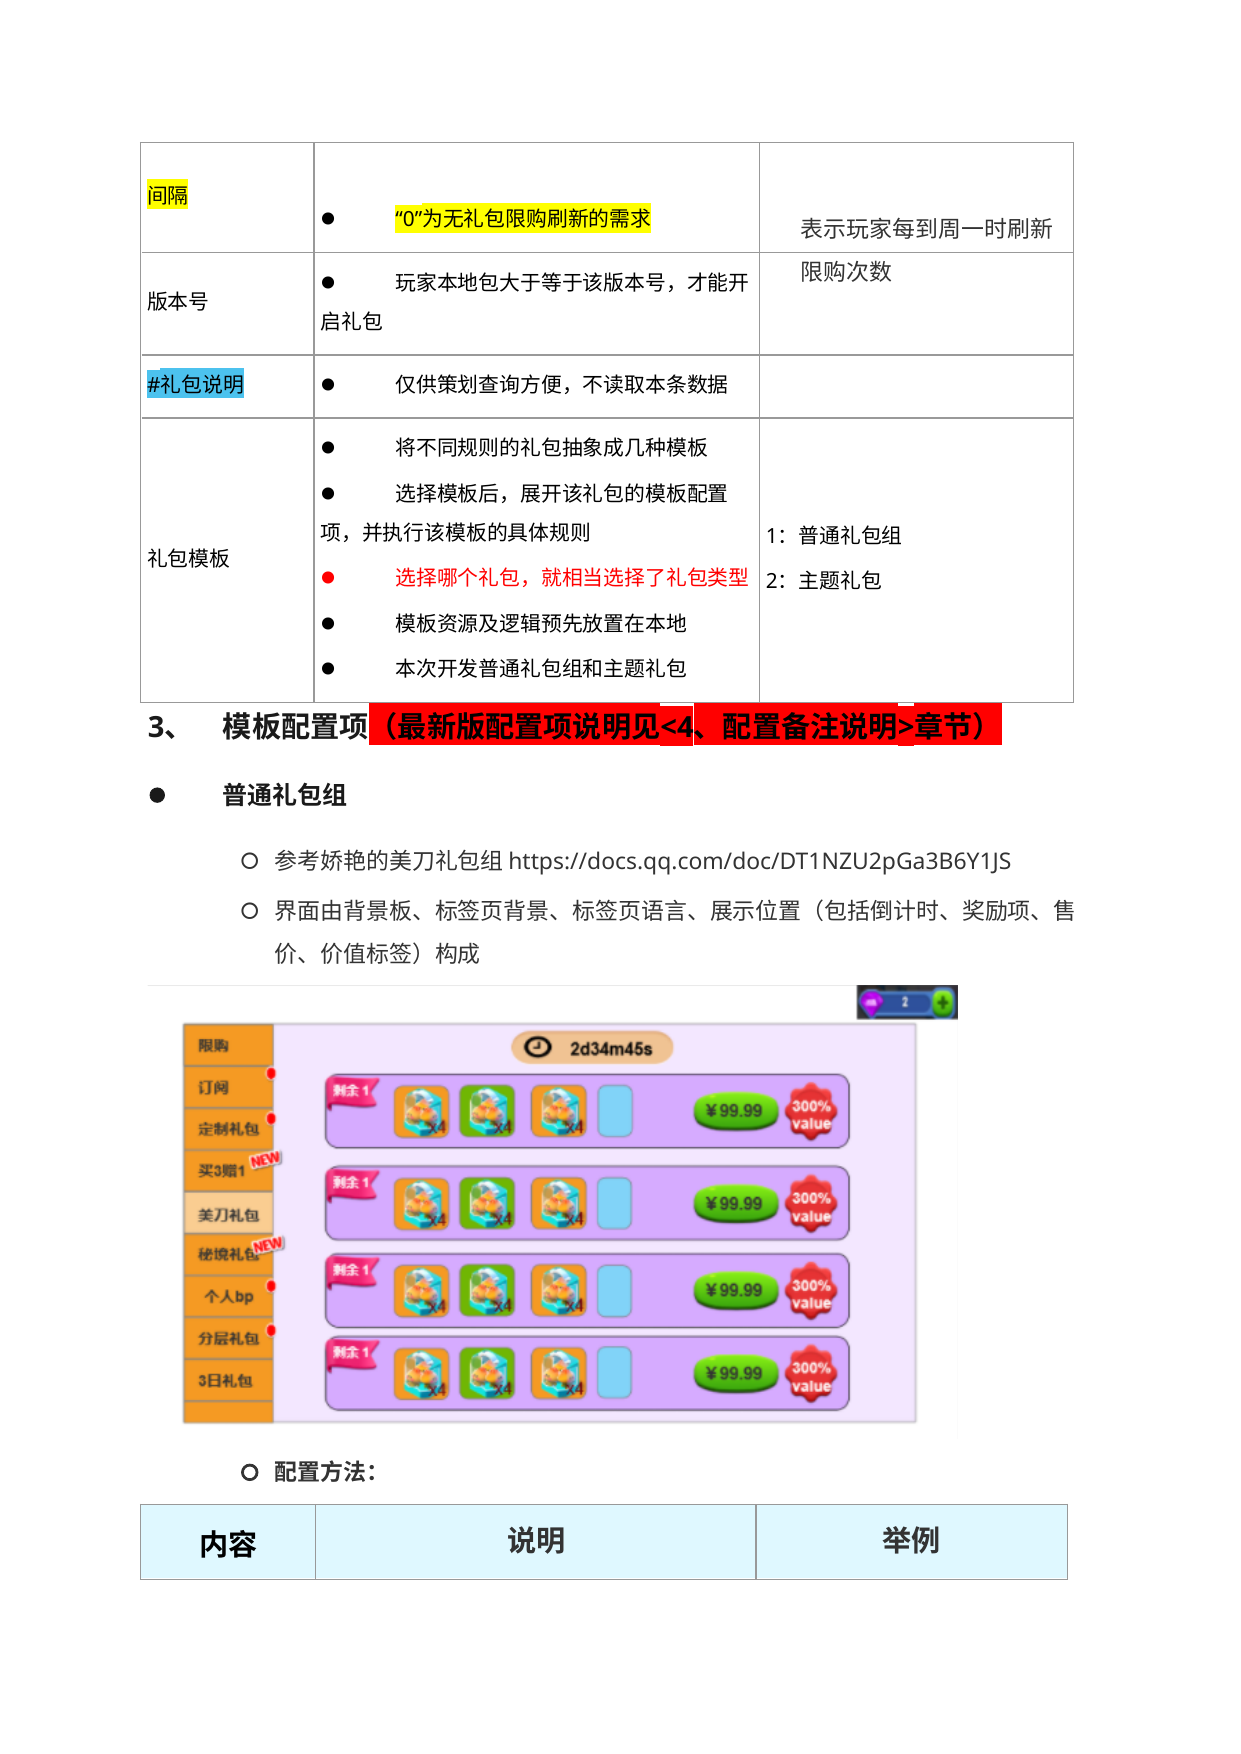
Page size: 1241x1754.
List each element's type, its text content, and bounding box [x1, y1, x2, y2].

table_cell 1：普通礼包组 2：主题礼包 [760, 419, 1073, 702]
table_cell 仅供策划查询方便，不读取本条数据 [315, 356, 759, 417]
table_cell 玩家本地包大于等于该版本号，才能开启礼包 [315, 253, 759, 354]
table_cell 限购刷新间隔 [141, 143, 313, 252]
table_cell [760, 356, 1073, 417]
subtitle 普通礼包组 [148, 775, 1093, 811]
table_cell 礼包模板 [141, 418, 313, 702]
list 参考娇艳的美刀礼包组https://docs.qq.com/doc/DT1NZU2pGa3B6Y1JS [239, 843, 1093, 876]
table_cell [315, 143, 759, 252]
list 界面由背景板、标签页背景、标签页语言、展示位置（包括倒计时、奖励项、售价、价值标签）构成 [239, 892, 1093, 969]
table_cell #礼包说明 [141, 355, 313, 417]
table_header 举例 [757, 1505, 1067, 1578]
table_cell [760, 253, 1073, 354]
table_header 说明 [316, 1505, 755, 1578]
picture [147, 985, 958, 1439]
subtitle 模板配置项（最新版配置项说明见<4、配置备注说明>章节） [660, 703, 898, 746]
table_header 内容 [141, 1505, 315, 1578]
table_cell 版本号 [141, 253, 313, 354]
subtitle 模板配置项（最新版配置项说明见<4、配置备注说明>章节） [148, 703, 660, 746]
list 配置方法： [239, 1454, 1093, 1487]
table_cell 将不同规则的礼包抽象成几种模板 选择模板后，展开该礼包的模板配置项，并执行该模板的具体规则 选择哪个礼包，就相当选择了礼包类型 模板资源及逻辑预先放置在本地 本次开发普通礼包组和主题礼包 [315, 419, 759, 702]
subtitle 模板配置项（最新版配置项说明见<4、配置备注说明>章节） [914, 703, 1093, 746]
